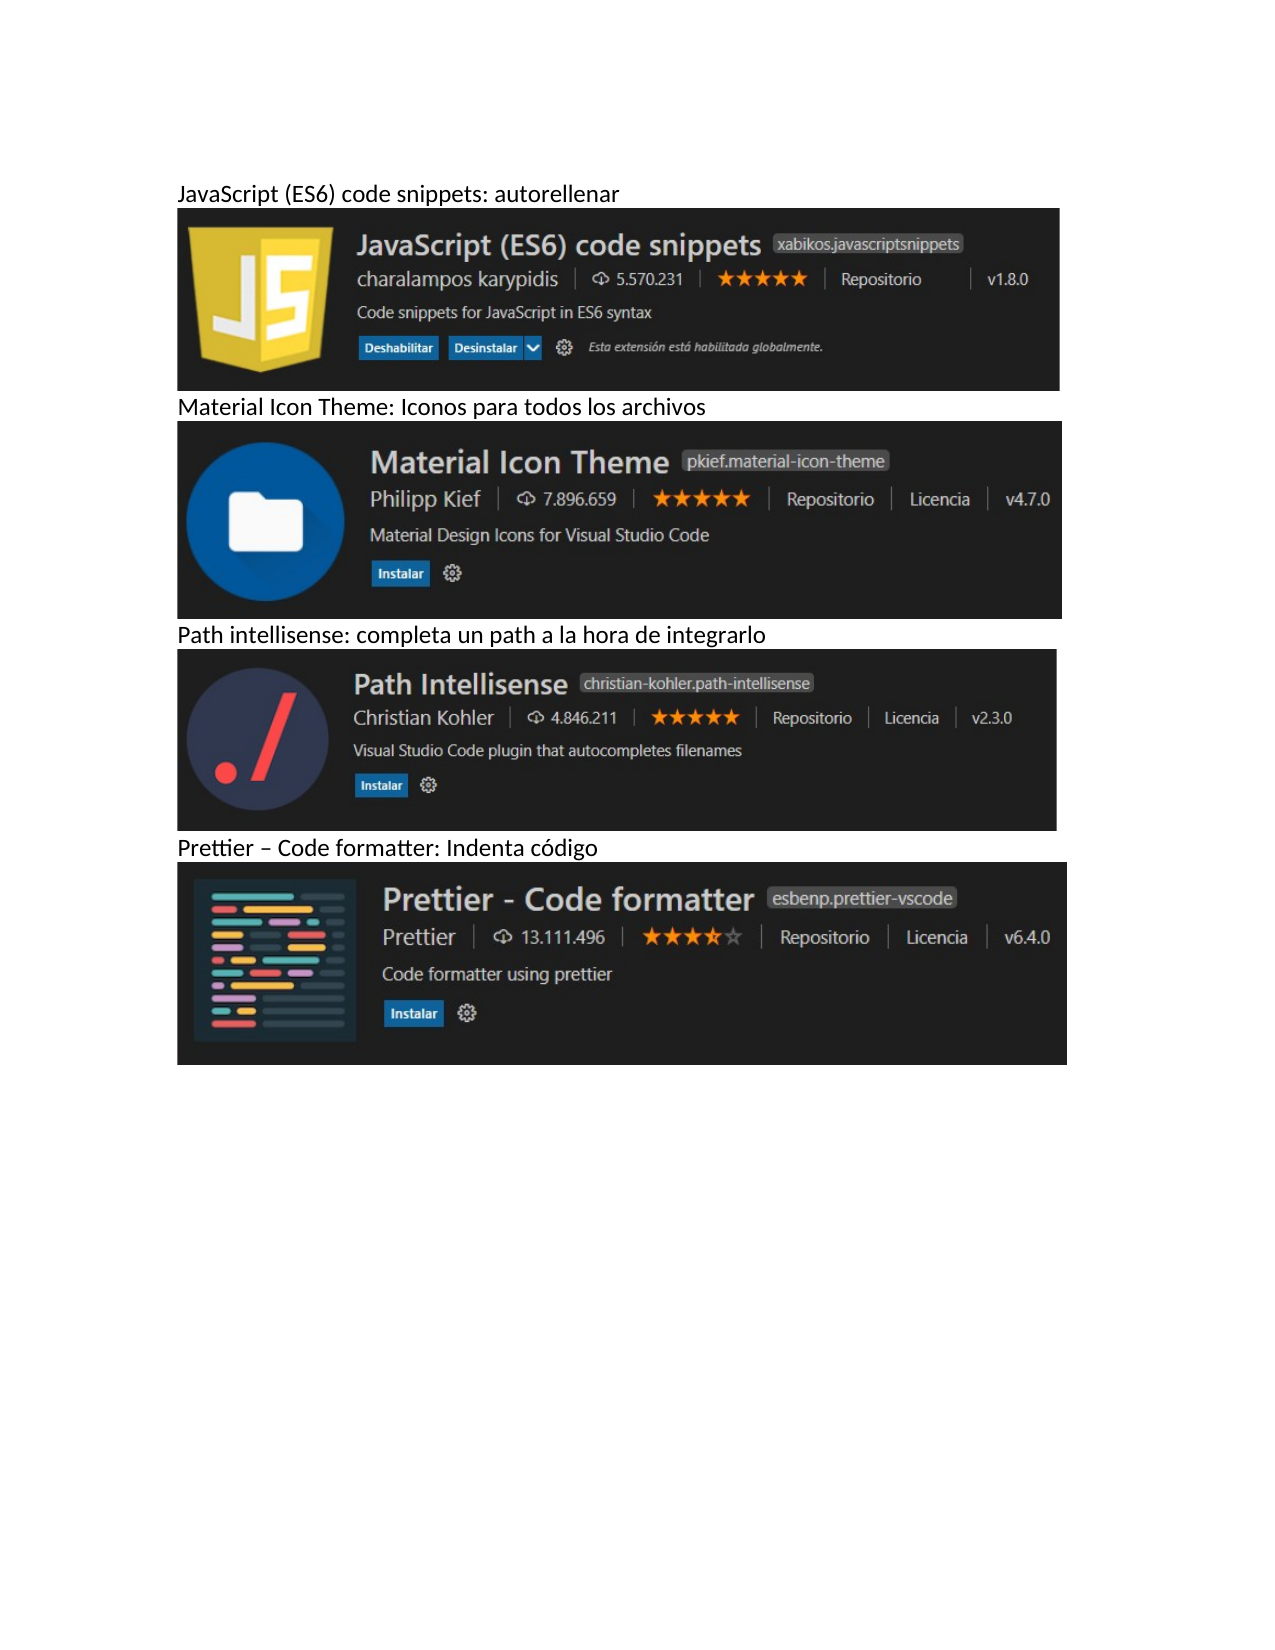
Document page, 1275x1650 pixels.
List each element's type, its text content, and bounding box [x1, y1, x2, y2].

text Prettier – Code formatter: Indenta código [177, 832, 1110, 862]
text Path intellisense: completa un path a la hora de integrarlo [177, 619, 1110, 649]
picture [177, 649, 1057, 831]
text Material Icon Theme: Iconos para todos los archivos [177, 391, 1110, 422]
picture [177, 862, 1067, 1065]
picture [177, 421, 1062, 619]
text JavaScript (ES6) code snippets: autorellenar [177, 178, 1110, 208]
picture [177, 208, 1060, 391]
